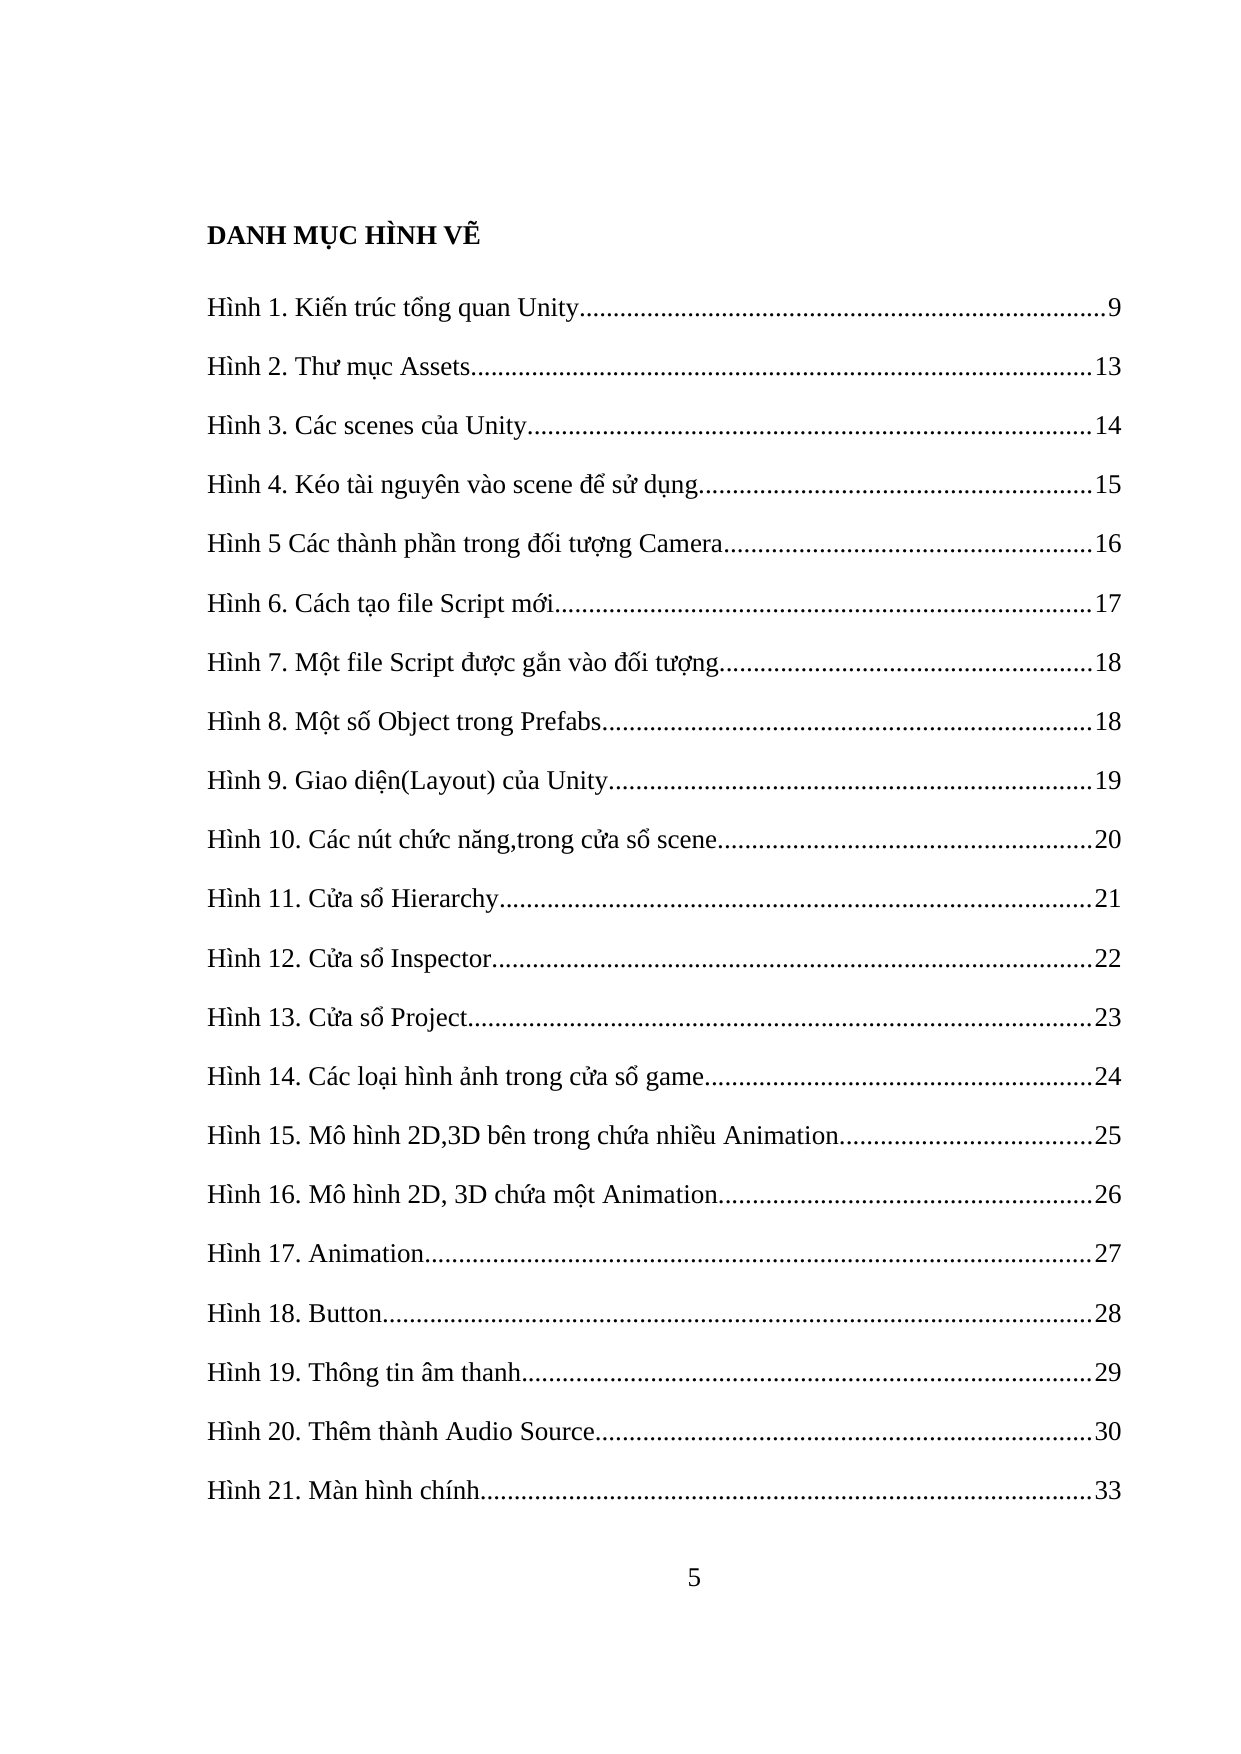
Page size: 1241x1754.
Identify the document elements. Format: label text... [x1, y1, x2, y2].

text Hình 18. Button. 28 [207, 1297, 1122, 1328]
subtitle DANH MỤC HÌNH VẼ [207, 219, 1122, 250]
text Hình 6. Cách tạo file Script mới. 17 [207, 587, 1122, 618]
text Hình 17. Animation. 27 [207, 1238, 1122, 1269]
text Hình 20. Thêm thành Audio Source. 30 [207, 1415, 1122, 1446]
text Hình 21. Màn hình chính. 33 [207, 1474, 1122, 1505]
text Hình 14. Các loại hình ảnh trong cửa sổ game. 24 [207, 1060, 1122, 1091]
text Hình 16. Mô hình 2D, 3D chứa một Animation. 26 [207, 1178, 1122, 1209]
text Hình 4. Kéo tài nguyên vào scene để sử dụng. 15 [207, 468, 1122, 499]
text Hình 19. Thông tin âm thanh. 29 [207, 1356, 1122, 1387]
text Hình 5 Các thành phần trong đối tượng Camera. 16 [207, 528, 1122, 559]
text Hình 7. Một file Script được gắn vào đối tượng. 18 [207, 646, 1122, 677]
text Hình 10. Các nút chức năng,trong cửa sổ scene. 20 [207, 823, 1122, 854]
text Hình 13. Cửa sổ Project. 23 [207, 1001, 1122, 1032]
text Hình 11. Cửa sổ Hierarchy. 21 [207, 883, 1122, 914]
text Hình 3. Các scenes của Unity. 14 [207, 409, 1122, 440]
text Hình 8. Một số Object trong Prefabs. 18 [207, 705, 1122, 736]
text Hình 9. Giao diện(Layout) của Unity. 19 [207, 764, 1122, 795]
text Hình 1. Kiến trúc tổng quan Unity 9 [207, 291, 1122, 322]
text Hình 15. Mô hình 2D,3D bên trong chứa nhiều Animation. 25 [207, 1119, 1122, 1150]
text Hình 12. Cửa sổ Inspector. 22 [207, 942, 1122, 973]
text Hình 2. Thư mục Assets. 13 [207, 350, 1122, 381]
